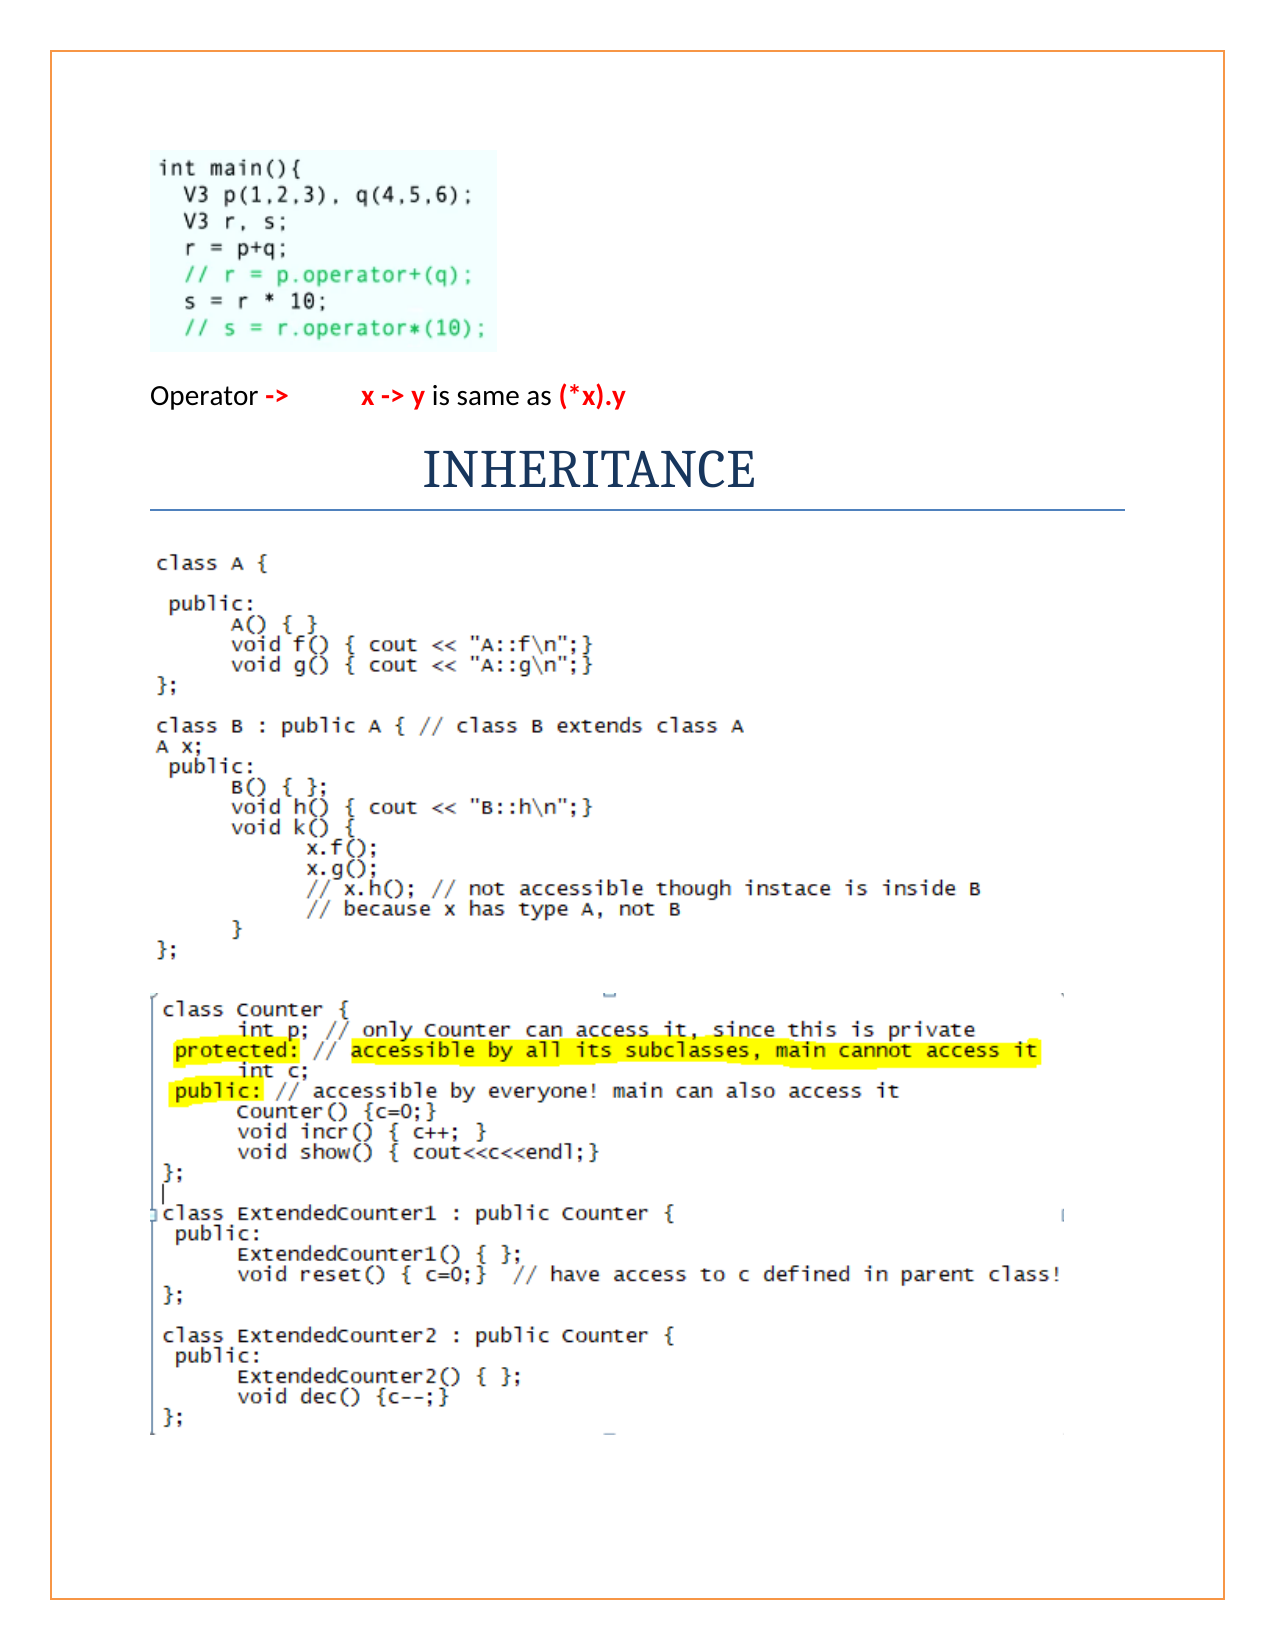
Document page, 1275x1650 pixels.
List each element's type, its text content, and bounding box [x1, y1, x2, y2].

picture [150, 150, 497, 352]
title INHERITANCE [150, 438, 1125, 509]
text Operator -> x -> y is same as (*x).y [150, 377, 1125, 412]
picture [150, 993, 1064, 1435]
picture [150, 542, 991, 969]
